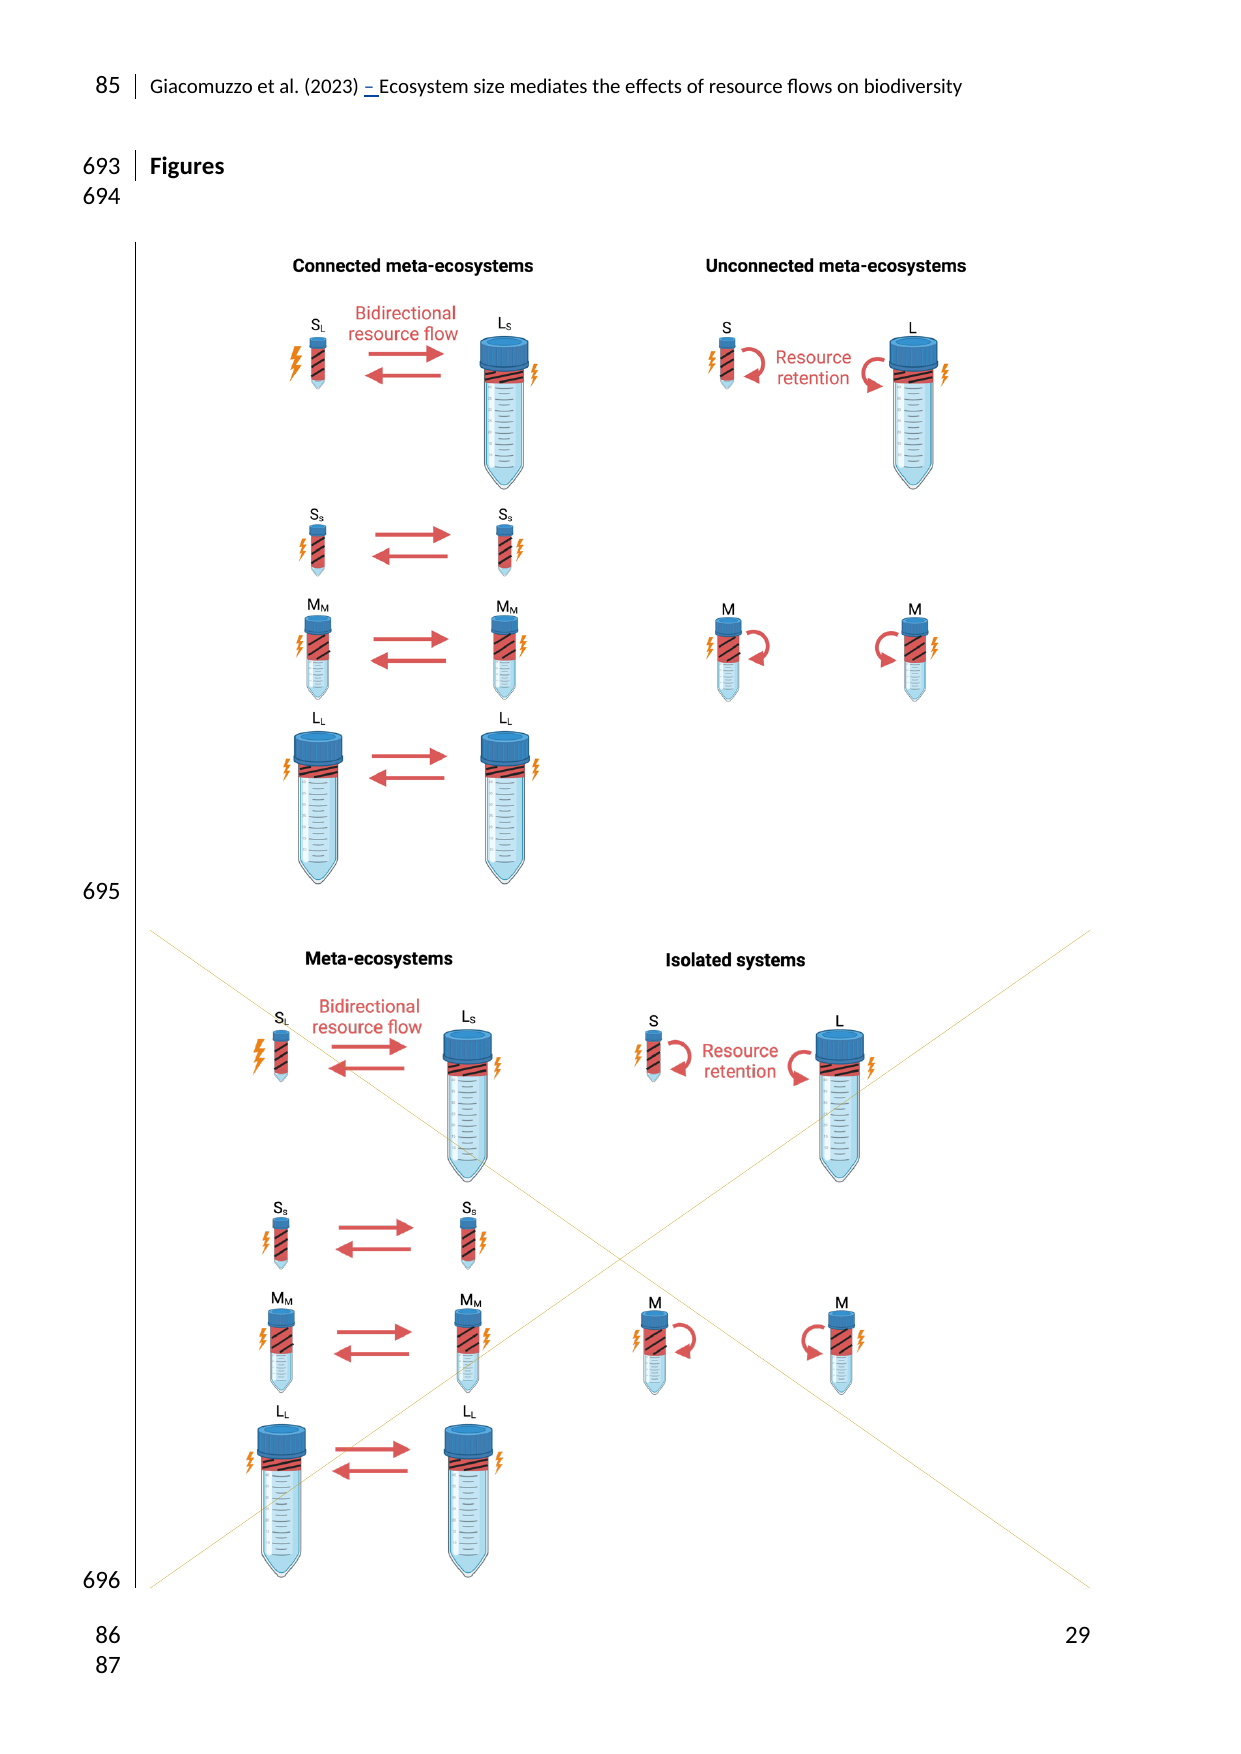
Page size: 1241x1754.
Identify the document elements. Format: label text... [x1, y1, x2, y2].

picture [150, 932, 618, 1587]
picture [622, 931, 1091, 1588]
picture [150, 241, 1091, 900]
picture [151, 1261, 1089, 1589]
text Figures [150, 150, 1090, 181]
picture [152, 930, 1088, 1258]
